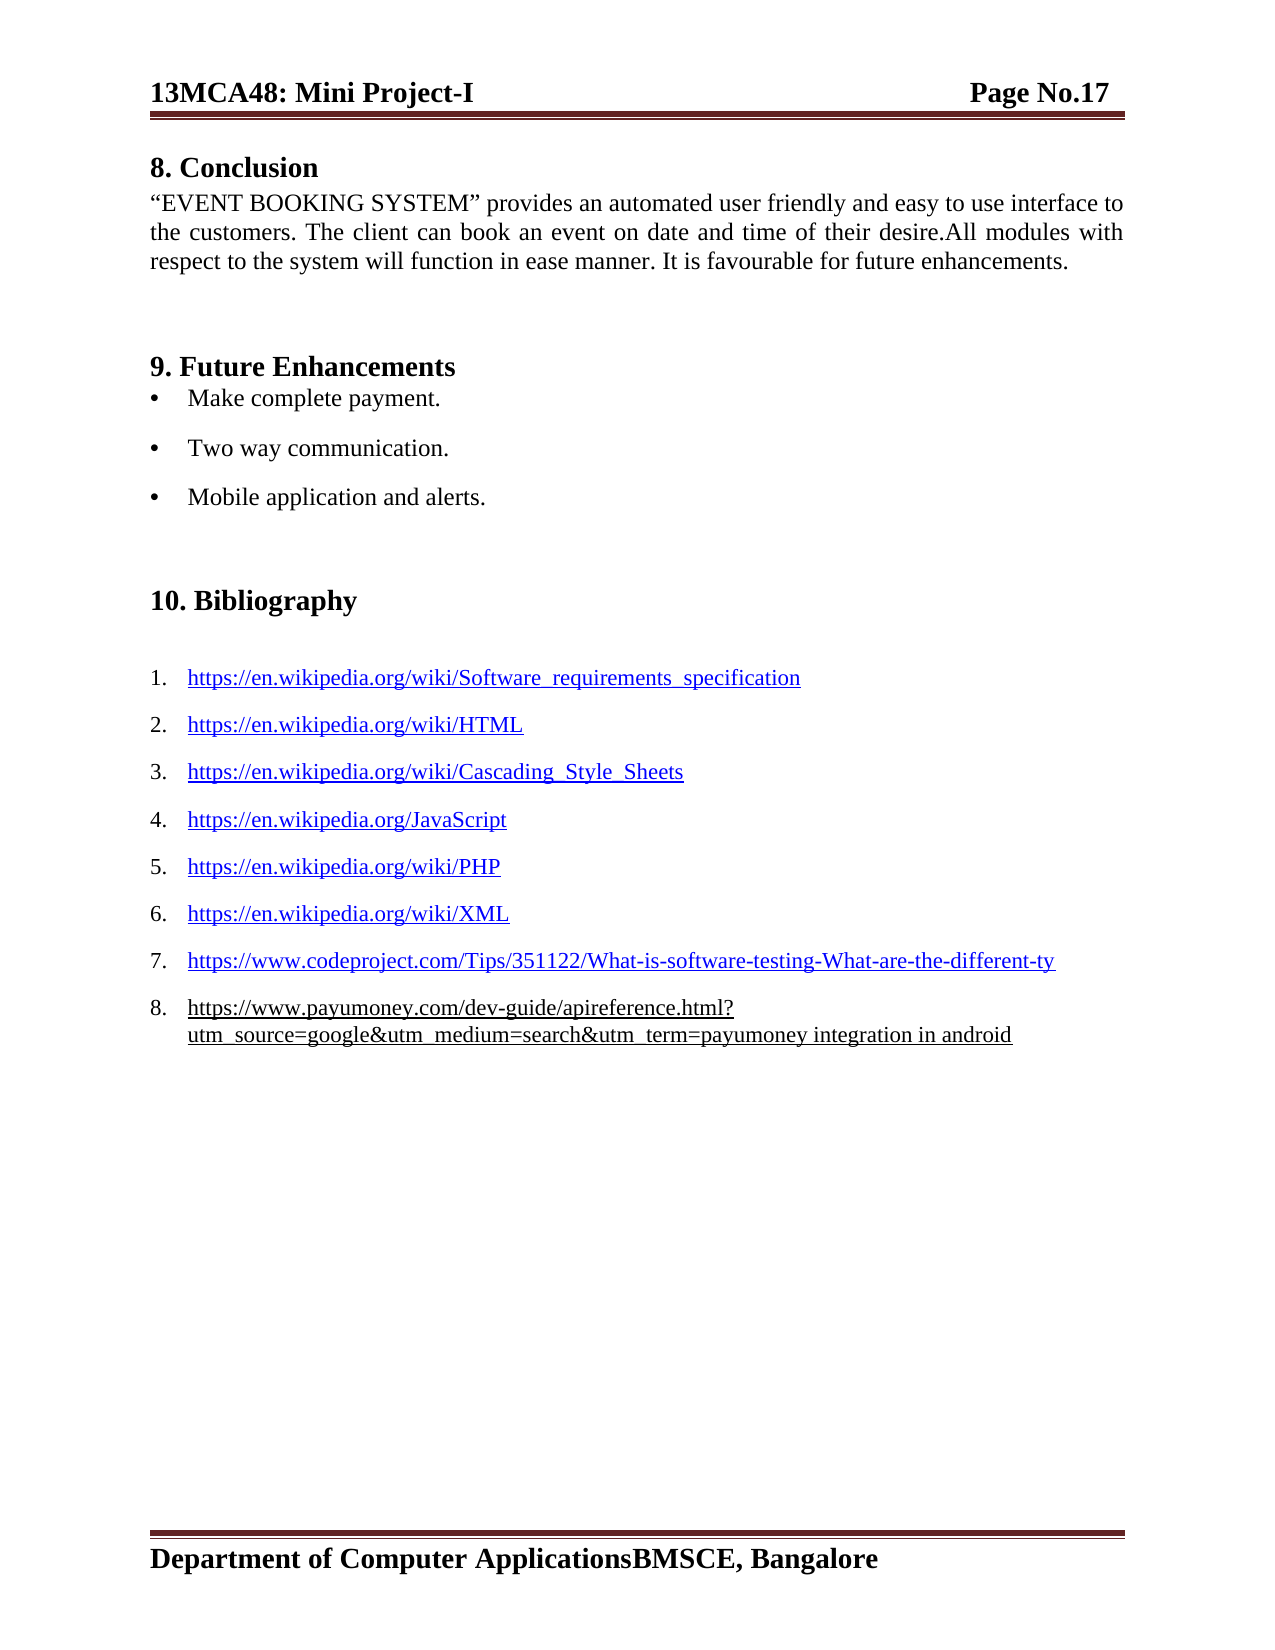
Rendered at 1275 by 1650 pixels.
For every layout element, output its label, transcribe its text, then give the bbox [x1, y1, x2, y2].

list https://en.wikipedia.org/JavaScript [150, 806, 1125, 832]
subtitle 9. Future Enhancements [150, 349, 1125, 383]
subtitle 10. Bibliography [150, 583, 1125, 617]
text “EVENT BOOKING SYSTEM” provides an automated user friendly and easy to use interface to the customers. The client can book an event on date and time of their desire.All modules with respect to the system will function in ease manner. It is favourable for future enhancements. [150, 188, 1125, 275]
list Mobile application and alerts. [150, 482, 1125, 511]
subtitle 8. Conclusion [150, 150, 1125, 183]
list https://en.wikipedia.org/wiki/HTML [150, 711, 1125, 738]
list Two way communication. [150, 433, 1125, 461]
list https://en.wikipedia.org/wiki/PHP [150, 853, 1125, 879]
list https://en.wikipedia.org/wiki/Cascading_Style_Sheets [150, 758, 1125, 785]
list https://en.wikipedia.org/wiki/Software_requirements_specification [150, 664, 1125, 690]
list https://www.payumoney.com/dev-guide/apireference.html?utm_source=google&utm_medium=search&utm_term=payumoney integration in android [150, 994, 1125, 1047]
list Make complete payment. [150, 383, 1125, 412]
list https://en.wikipedia.org/wiki/XML [150, 900, 1125, 926]
list https://www.codeproject.com/Tips/351122/What-is-software-testing-What-are-the-different-ty [150, 947, 1125, 973]
